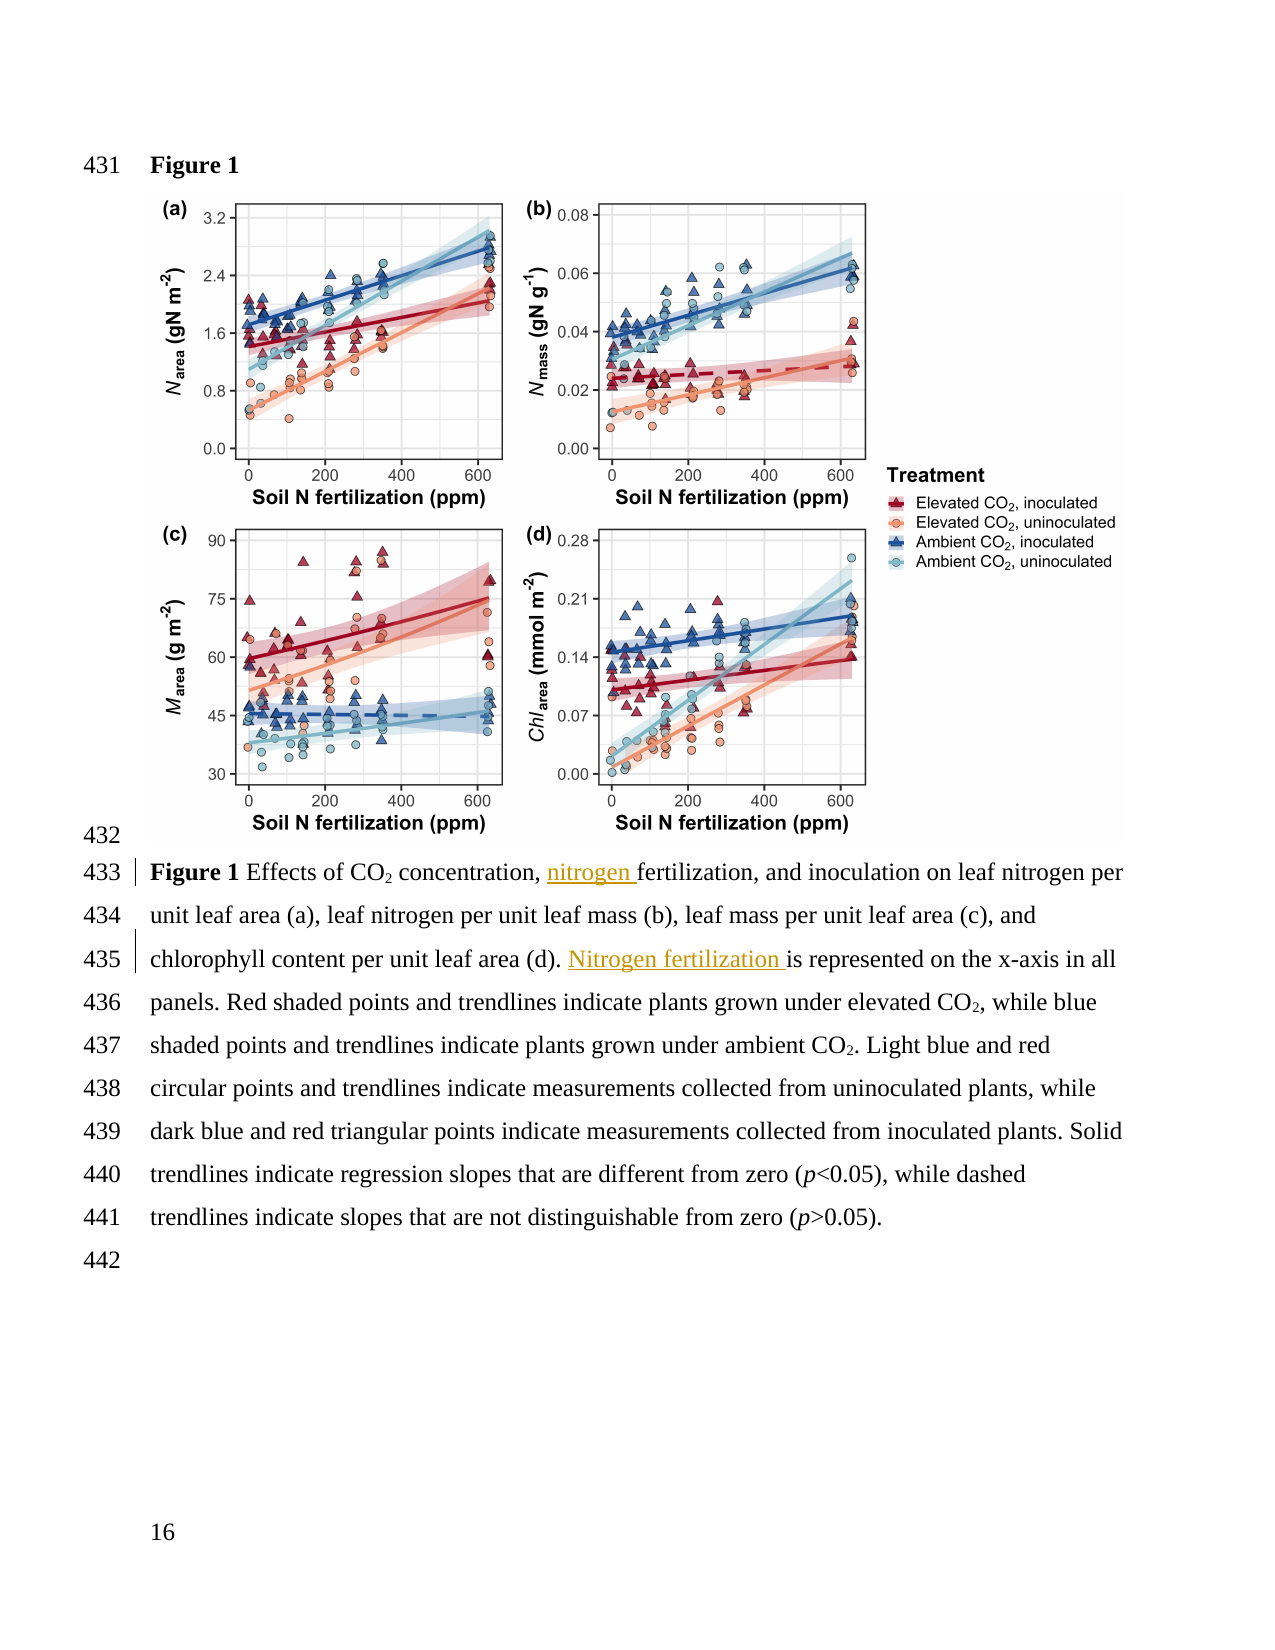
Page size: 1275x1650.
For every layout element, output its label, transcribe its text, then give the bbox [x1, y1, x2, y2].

text Figure 1 Effects of CO2 concentration, fertilization, and inoculation on leaf nitrogen per unit leaf area (a), leaf nitrogen per unit leaf mass (b), leaf mass per unit leaf area (c), and chlorophyll content per unit leaf area (d). is represented on the x-axis in all panels. Red shaded points and trendlines indicate plants grown under elevated CO2, while blue shaded points and trendlines indicate plants grown under ambient CO2. Light blue and red circular points and trendlines indicate measurements collected from uninoculated plants, while dark blue and red triangular points indicate measurements collected from inoculated plants. Solid trendlines indicate regression slopes that are different from zero (p<0.05), while dashed trendlines indicate slopes that are not distinguishable from zero (p>0.05). [150, 857, 1125, 1231]
text Figure 1 [150, 150, 1125, 179]
picture [150, 193, 1125, 844]
